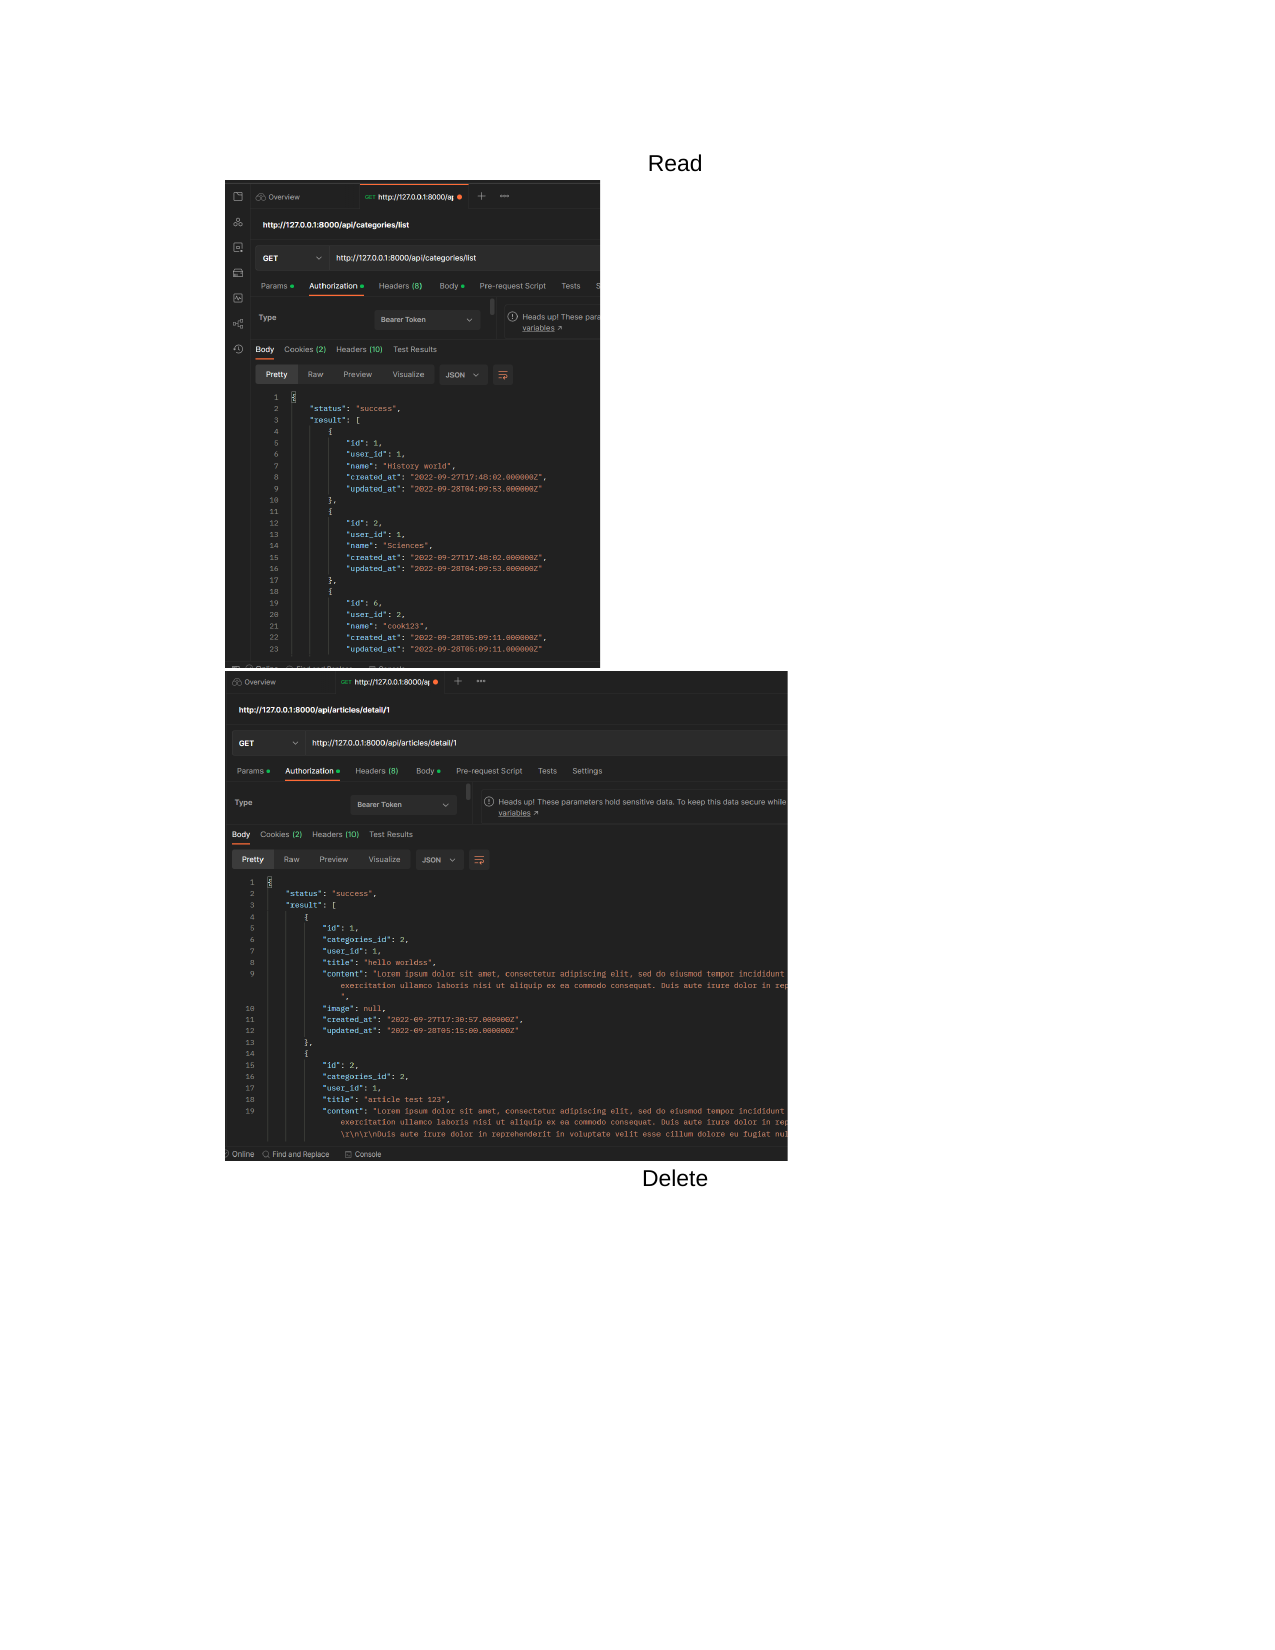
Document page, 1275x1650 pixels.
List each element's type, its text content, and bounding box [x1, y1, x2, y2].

picture [225, 671, 788, 1161]
text Delete [225, 1164, 1125, 1191]
text Read [225, 150, 1125, 176]
picture [225, 180, 600, 668]
